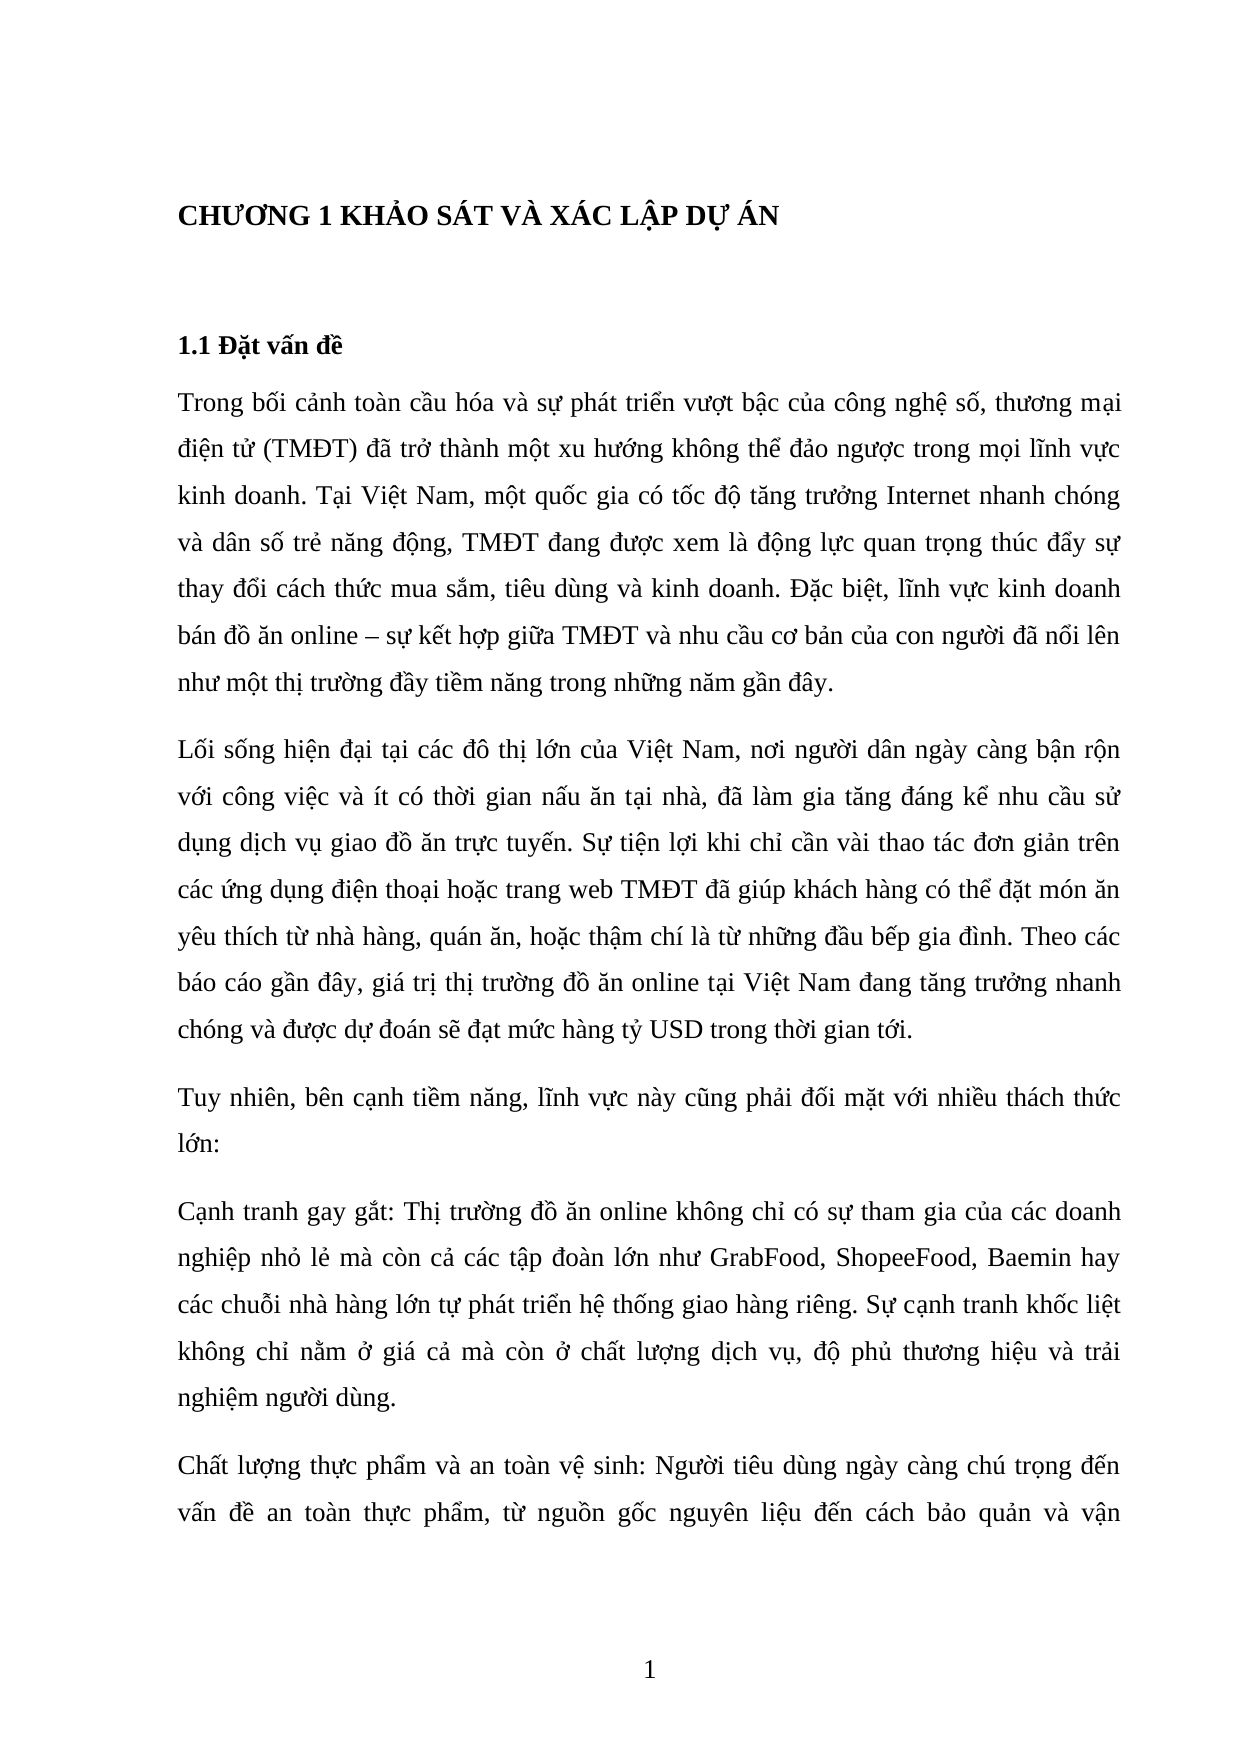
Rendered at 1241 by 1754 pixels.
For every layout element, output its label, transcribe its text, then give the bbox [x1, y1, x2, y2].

subtitle KHẢO SÁT VÀ XÁC LẬP DỰ ÁN [177, 198, 1122, 231]
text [177, 1449, 1122, 1527]
subtitle Đặt vấn đề [177, 329, 1122, 361]
text Cạnh tranh gay gắt: Thị trường đồ ăn online không chỉ có sự tham gia của các doanh nghiệp nhỏ lẻ mà còn cả các tập đoàn lớn như GrabFood, ShopeeFood, Baemin hay các chuỗi nhà hàng lớn tự phát triển hệ thống giao hàng riêng. Sự cạnh tranh khốc liệt không chỉ nằm ở giá cả mà còn ở chất lượng dịch vụ, độ phủ thương hiệu và trải nghiệm người dùng. [177, 1195, 1122, 1413]
text Lối sống hiện đại tại các đô thị lớn của Việt Nam, nơi người dân ngày càng bận rộn với công việc và ít có thời gian nấu ăn tại nhà, đã làm gia tăng đáng kể nhu cầu sử dụng dịch vụ giao đồ ăn trực tuyến. Sự tiện lợi khi chỉ cần vài thao tác đơn giản trên các ứng dụng điện thoại hoặc trang web TMĐT đã giúp khách hàng có thể đặt món ăn yêu thích từ nhà hàng, quán ăn, hoặc thậm chí là từ những đầu bếp gia đình. Theo các báo cáo gần đây, giá trị thị trường đồ ăn online tại Việt Nam đang tăng trưởng nhanh chóng và được dự đoán sẽ đạt mức hàng tỷ USD trong thời gian tới. [177, 733, 1122, 1044]
text Trong bối cảnh toàn cầu hóa và sự phát triển vượt bậc của công nghệ số, thương mại điện tử (TMĐT) đã trở thành một xu hướng không thể đảo ngược trong mọi lĩnh vực kinh doanh. Tại Việt Nam, một quốc gia có tốc độ tăng trưởng Internet nhanh chóng và dân số trẻ năng động, TMĐT đang được xem là động lực quan trọng thúc đẩy sự thay đổi cách thức mua sắm, tiêu dùng và kinh doanh. Đặc biệt, lĩnh vực kinh doanh bán đồ ăn online – sự kết hợp giữa TMĐT và nhu cầu cơ bản của con người đã nổi lên như một thị trường đầy tiềm năng trong những năm gần đây. [177, 386, 1122, 697]
text Tuy nhiên, bên cạnh tiềm năng, lĩnh vực này cũng phải đối mặt với nhiều thách thức lớn: [177, 1081, 1122, 1158]
